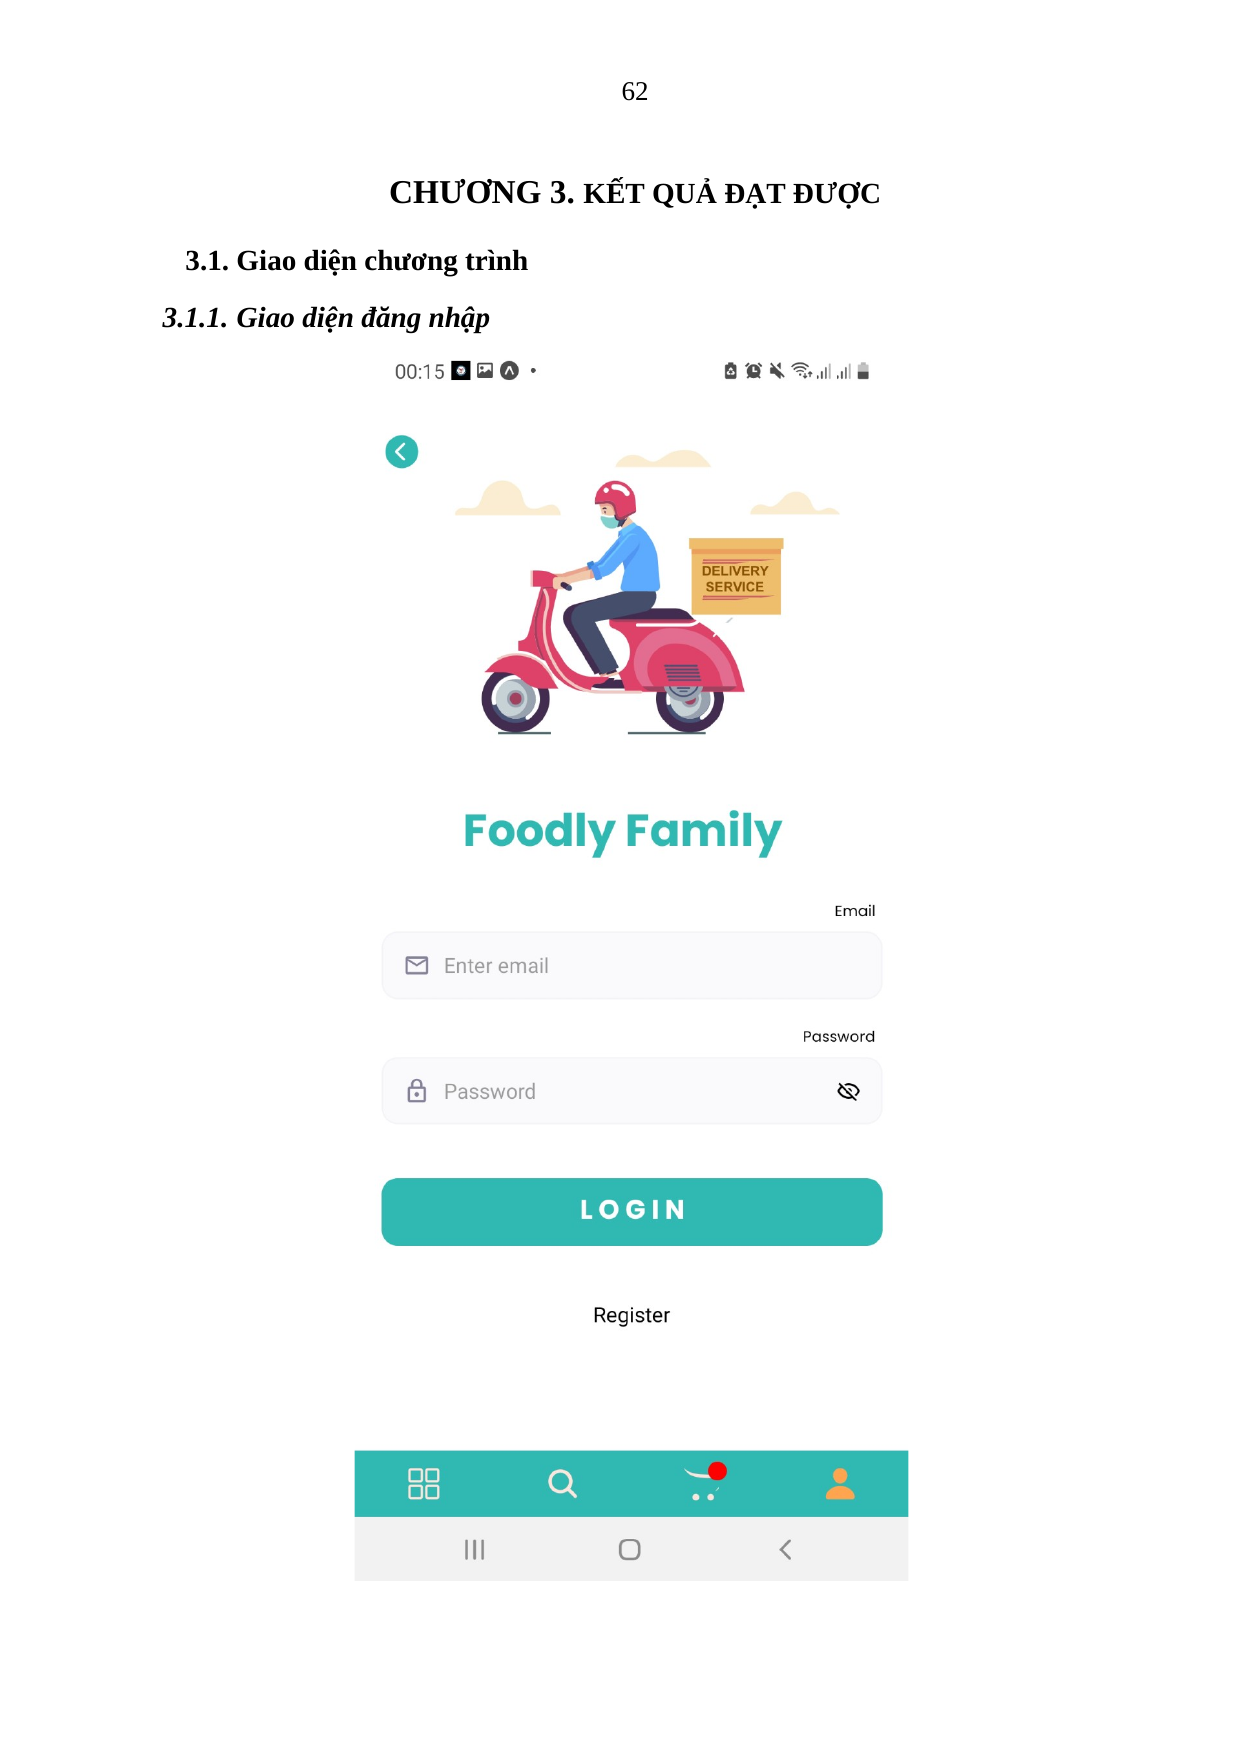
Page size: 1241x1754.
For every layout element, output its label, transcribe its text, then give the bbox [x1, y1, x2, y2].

subtitle Giao diện đăng nhập [162, 300, 1122, 334]
picture [354, 350, 909, 1581]
subtitle Giao diện chương trình [185, 243, 1122, 276]
subtitle KẾT QUẢ ĐẠT ĐƯỢC [148, 173, 1122, 211]
